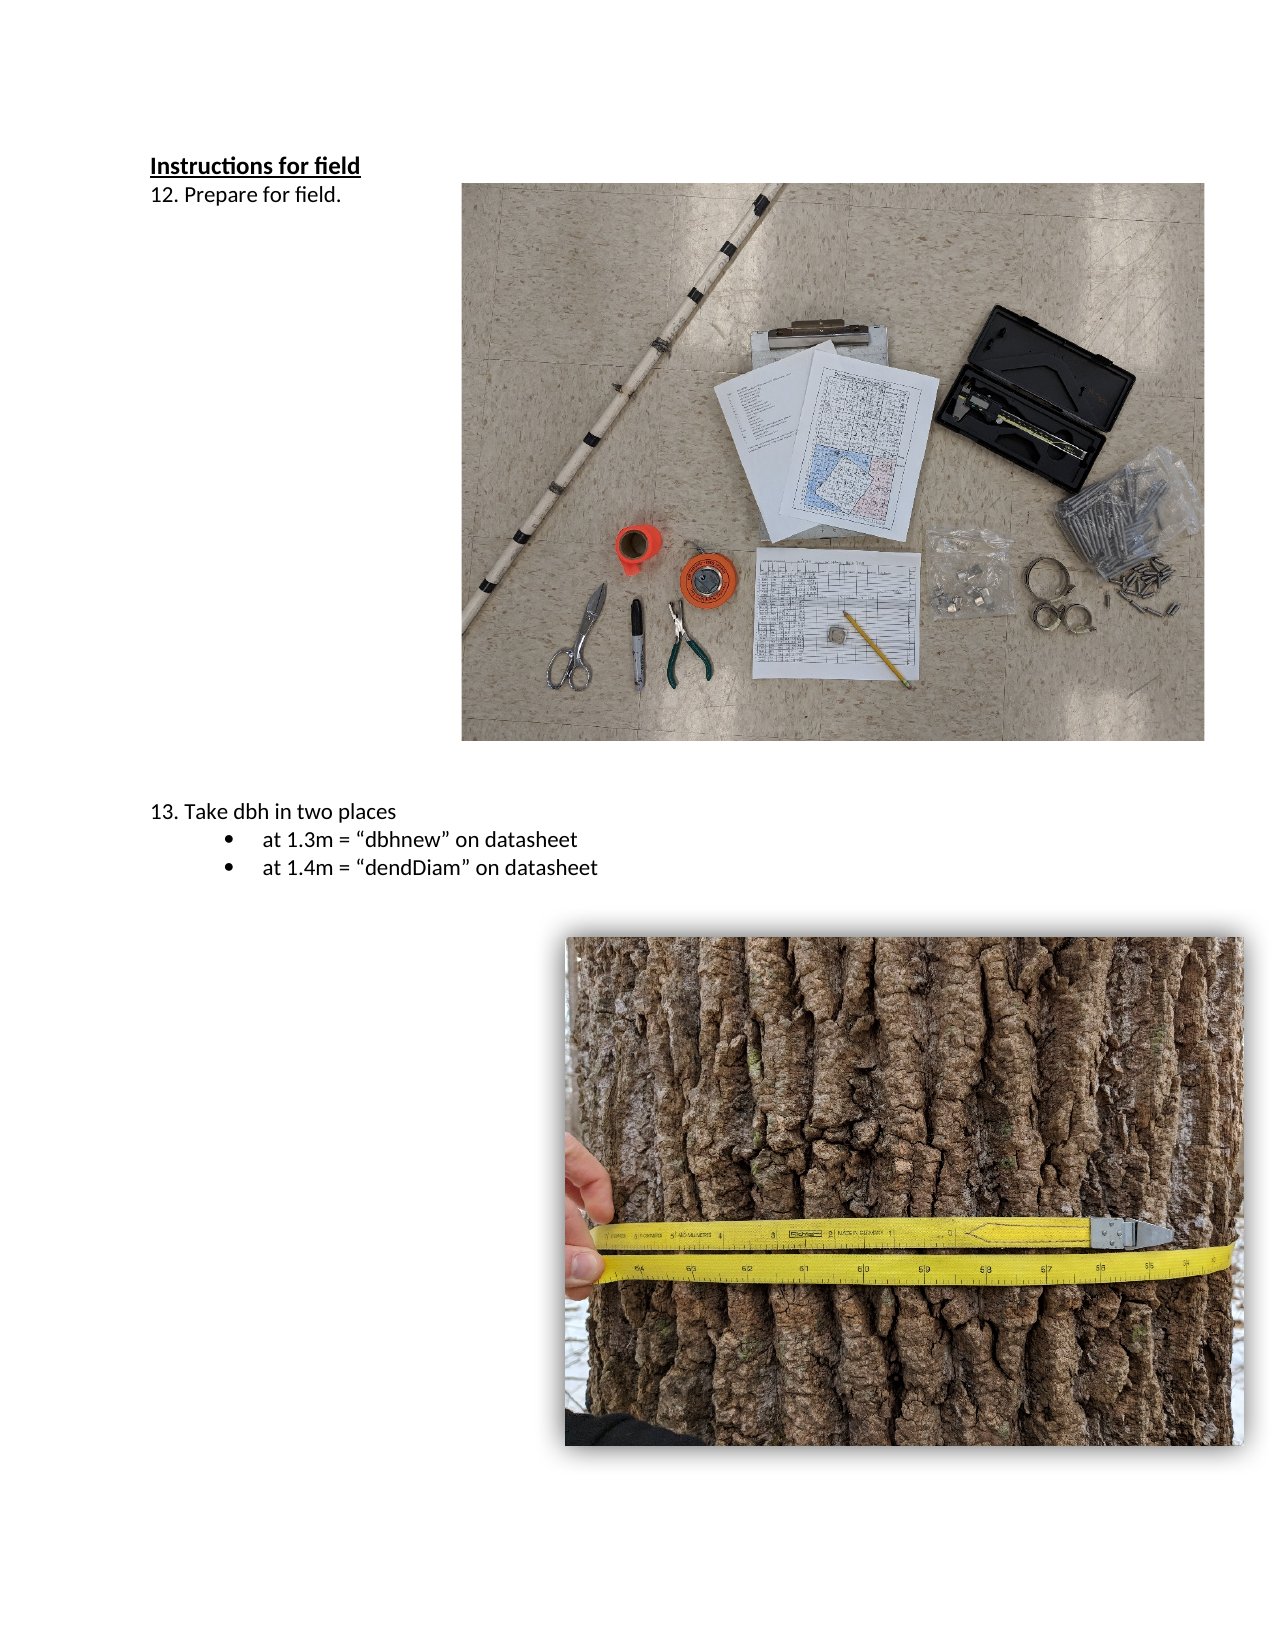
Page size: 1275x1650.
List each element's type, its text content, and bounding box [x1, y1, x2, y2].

list at 1.4m = “dendDiam” on datasheet [225, 853, 1125, 881]
text 13. Take dbh in two places [150, 797, 1125, 825]
text 12. Prepare for field. [150, 181, 1125, 208]
picture [461, 183, 1205, 741]
list at 1.3m = “dbhnew” on datasheet [225, 825, 1125, 853]
text Instructions for field [150, 150, 1125, 181]
picture [565, 937, 1244, 1446]
